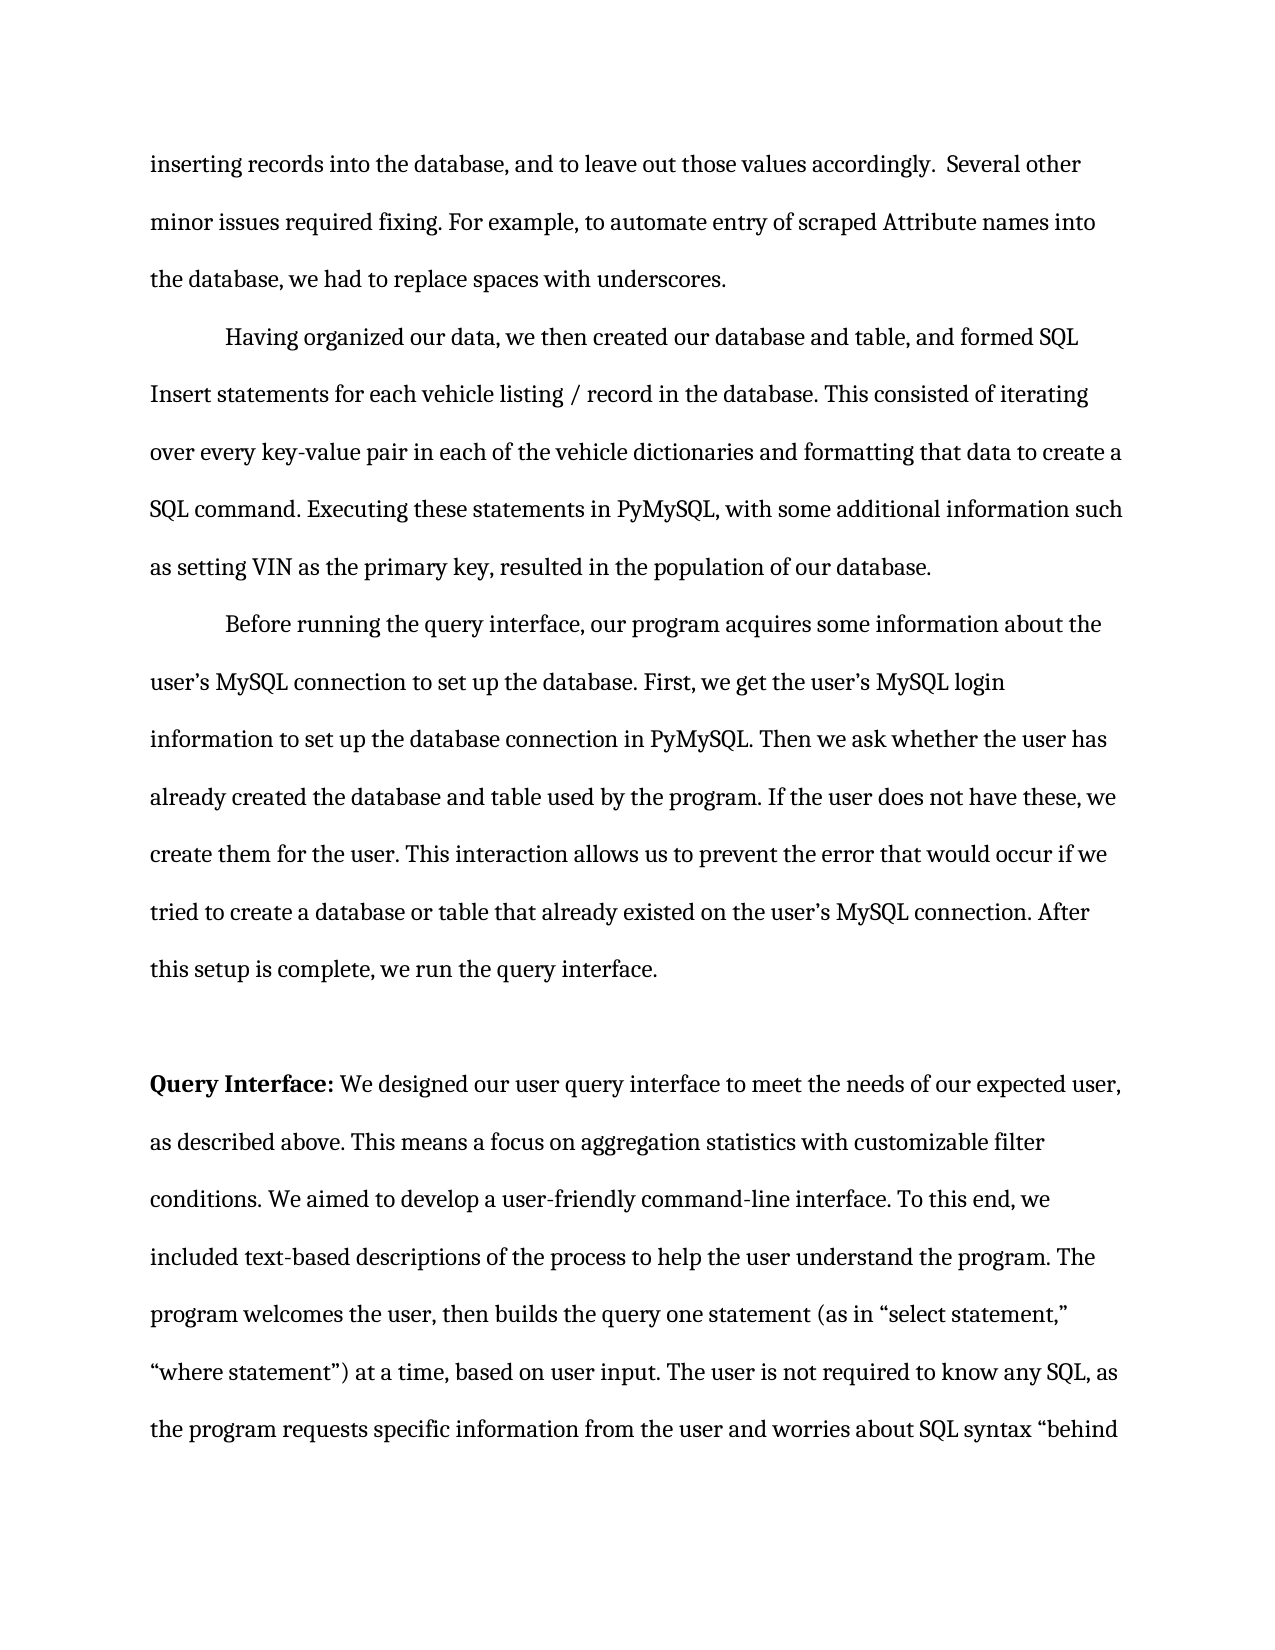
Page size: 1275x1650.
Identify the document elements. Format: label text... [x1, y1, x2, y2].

text Before running the query interface, our program acquires some information about the user’s MySQL connection to set up the database. First, we get the user’s MySQL login information to set up the database connection in PyMySQL. Then we ask whether the user has already created the database and table used by the program. If the user does not have these, we create them for the user. This interaction allows us to prevent the error that would occur if we tried to create a database or table that already existed on the user’s MySQL connection. After this setup is complete, we run the query interface. [150, 610, 1125, 984]
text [150, 1070, 1125, 1444]
text Having organized our data, we then created our database and table, and formed SQL Insert statements for each vehicle listing / record in the database. This consisted of iterating over every key-value pair in each of the vehicle dictionaries and formatting that data to create a SQL command. Executing these statements in PyMySQL, with some additional information such as setting VIN as the primary key, resulted in the population of our database. [150, 322, 1125, 581]
text PyMySQL/Database Creation: To prepare the data for insertion into a MySQL database, we first had to finish organizing it. As we mentioned in the previous section, we had to parse some values such as the vehicles’ prices, and we used Python dictionaries so that attribute names could be pulled directly from the webpages. This allowed us to easily discover which vehicles were missing which attributes, i.e., to find out which values should have Null entries in the database. Once we identified these entries, we set their dictionary values, matching the corresponding Attribute key, to “NULL,” which allowed us to identify null values when inserting records into the database, and to leave out those values accordingly. Several other minor issues required fixing. For example, to automate entry of scraped Attribute names into the database, we had to replace spaces with underscores. [150, 150, 1125, 294]
